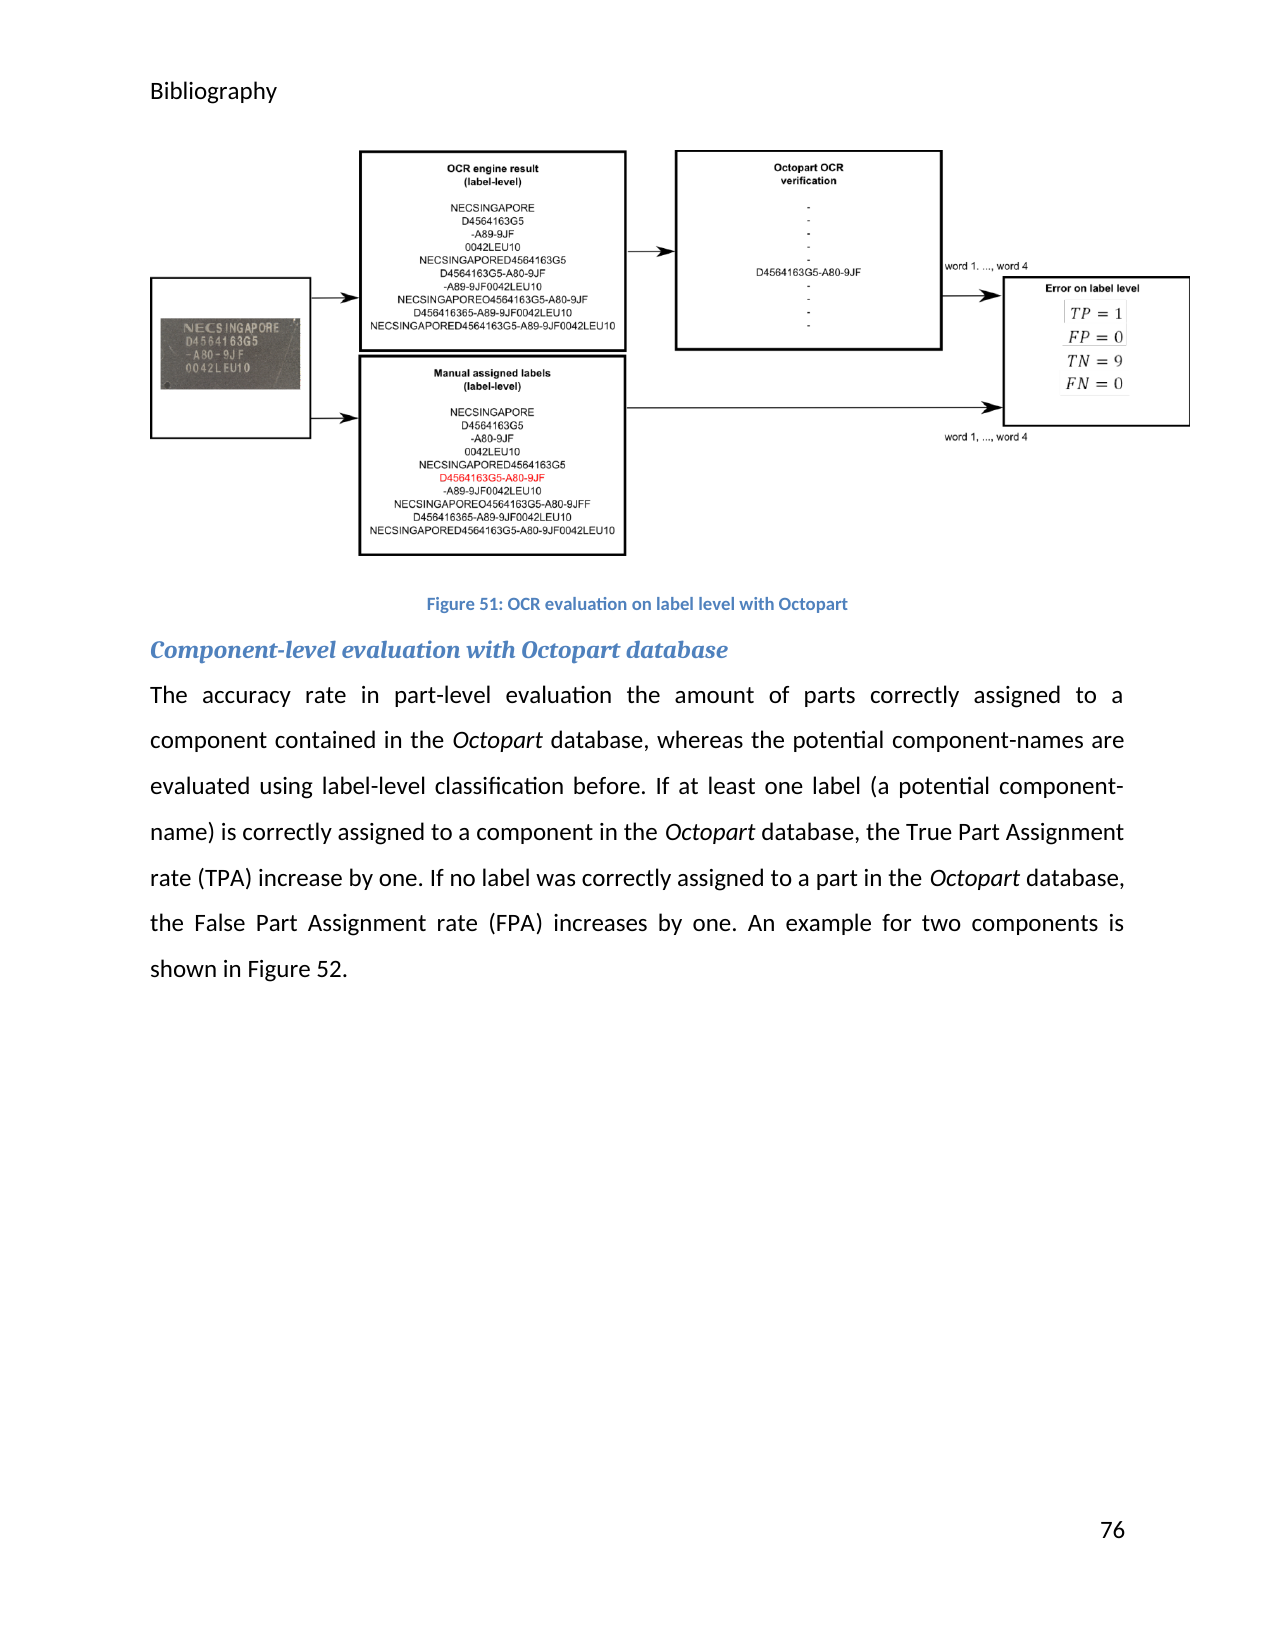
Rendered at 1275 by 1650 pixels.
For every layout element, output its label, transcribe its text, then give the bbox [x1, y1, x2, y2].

picture [150, 150, 1190, 556]
subtitle Component-level evaluation with Octopart database [150, 636, 1125, 664]
text The accuracy rate in part-level evaluation the amount of parts correctly assigned to a component contained in the Octopart database, whereas the potential component-names are evaluated using label-level classification before. If at least one label (a potential component-name) is correctly assigned to a component in the Octopart database, the True Part Assignment rate (TPA) increase by one. If no label was correctly assigned to a part in the Octopart database, the False Part Assignment rate (FPA) increases by one. An example for two components is shown in Figure 52. [150, 679, 1125, 984]
